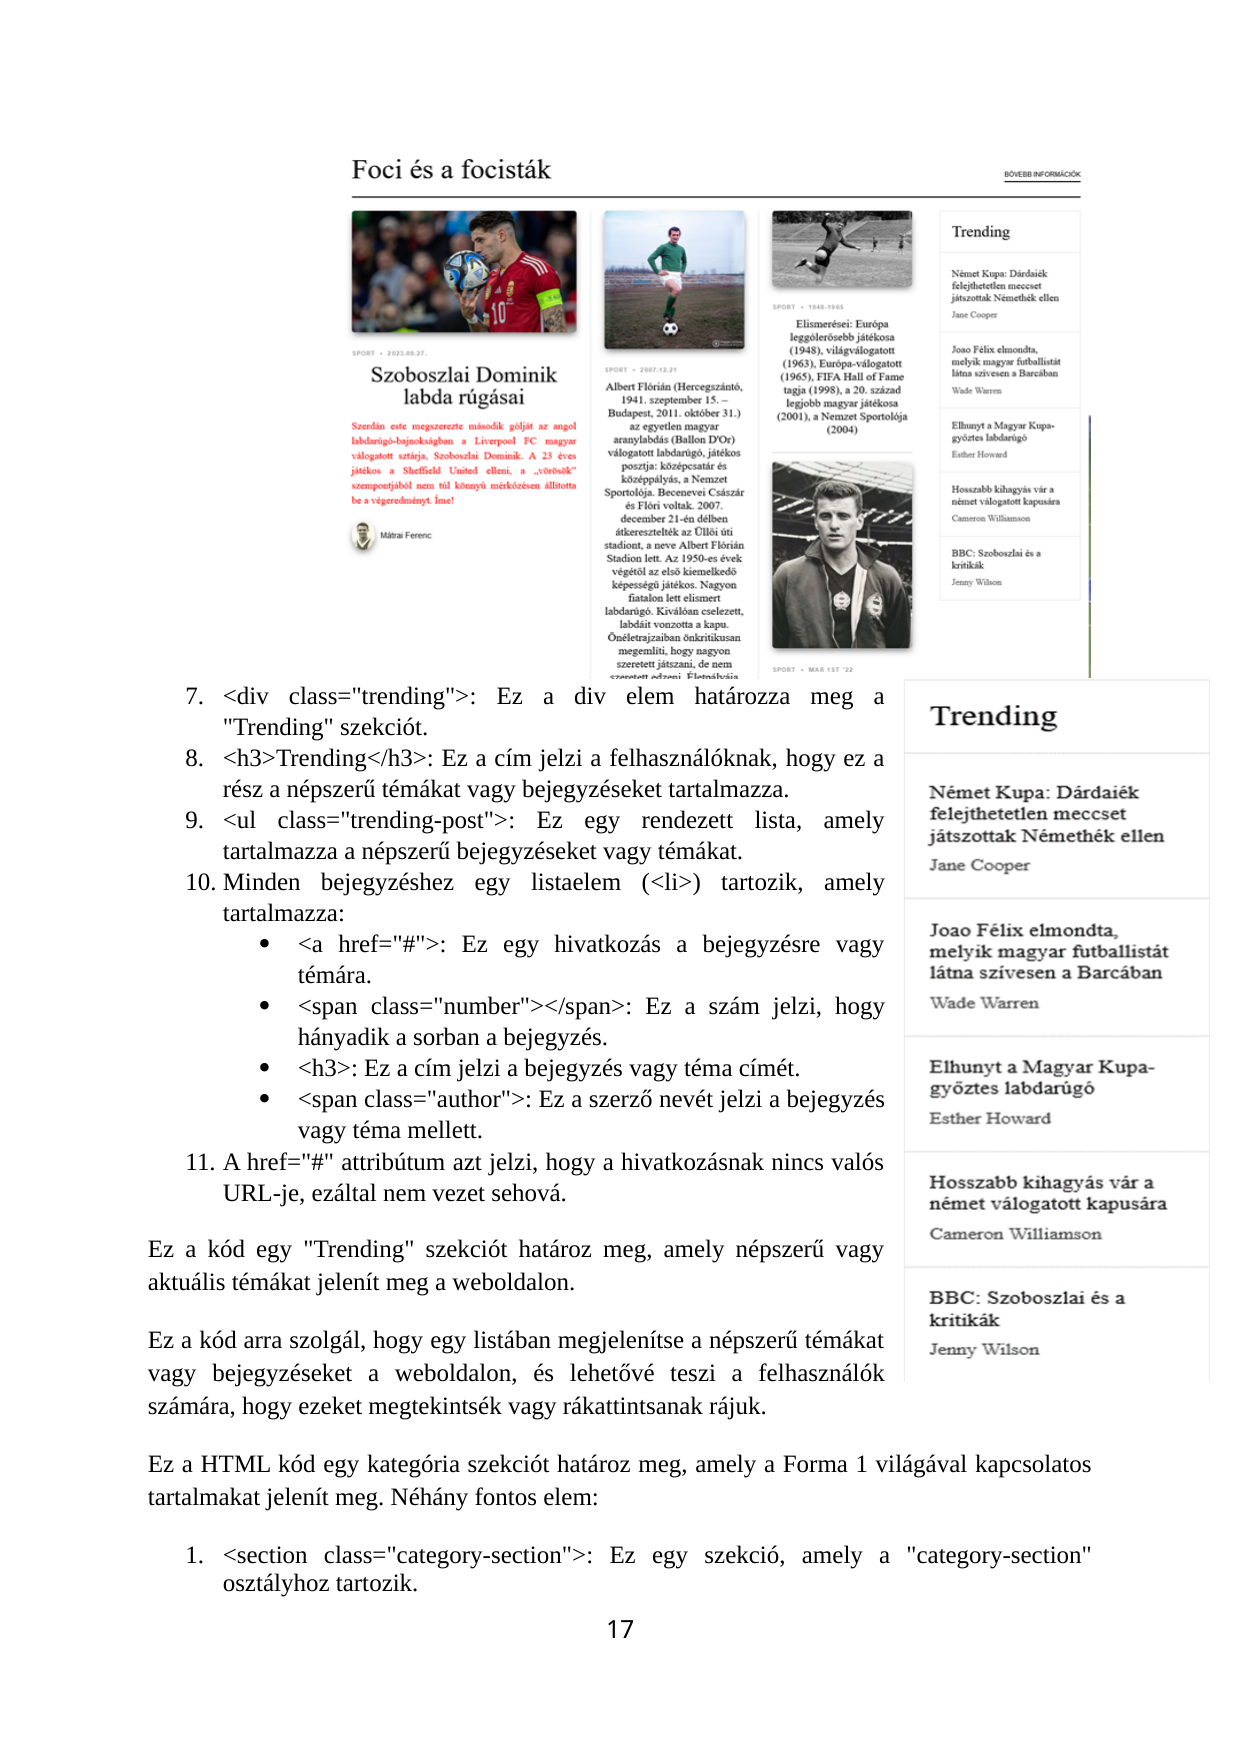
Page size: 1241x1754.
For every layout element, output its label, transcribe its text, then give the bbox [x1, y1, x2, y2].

text Ez a HTML kód egy kategória szekciót határoz meg, amely a Forma 1 világával kapcsolatos tartalmakat jelenít meg. Néhány fontos elem: [148, 1449, 1093, 1511]
list <h3>: Ez a cím jelzi a bejegyzés vagy téma címét. [260, 1053, 903, 1082]
list <h3>Trending</h3>: Ez a cím jelzi a felhasználóknak, hogy ez a rész a népszerű témákat vagy bejegyzéseket tartalmazza. [185, 743, 903, 803]
picture [171, 147, 1210, 1382]
list <span class="number"></span>: Ez a szám jelzi, hogy hányadik a sorban a bejegyzés. [260, 991, 903, 1051]
text Ez a kód arra szolgál, hogy egy listában megjelenítse a népszerű témákat vagy bejegyzéseket a weboldalon, és lehetővé teszi a felhasználók számára, hogy ezeket megtekintsék vagy rákattintsanak rájuk. [148, 1325, 1093, 1419]
list <div class="trending">: Ez a div elem határozza meg a "Trending" szekciót. [185, 679, 903, 741]
text Ez a kód egy "Trending" szekciót határoz meg, amely népszerű vagy aktuális témákat jelenít meg a weboldalon. [148, 1234, 903, 1295]
list <a href="#">: Ez egy hivatkozás a bejegyzésre vagy témára. [260, 929, 903, 989]
list A href="#" attribútum azt jelzi, hogy a hivatkozásnak nincs valós URL-je, ezáltal nem vezet sehová. [185, 1147, 903, 1206]
list <ul class="trending-post">: Ez egy rendezett lista, amely tartalmazza a népszerű bejegyzéseket vagy témákat. [185, 805, 903, 865]
list <span class="author">: Ez a szerző nevét jelzi a bejegyzés vagy téma mellett. [260, 1084, 903, 1144]
list <section class="category-section">: Ez egy szekció, amely a "category-section" osztályhoz tartozik. [185, 1540, 1093, 1597]
list Minden bejegyzéshez egy listaelem (<li>) tartozik, amely tartalmazza: [185, 867, 903, 927]
